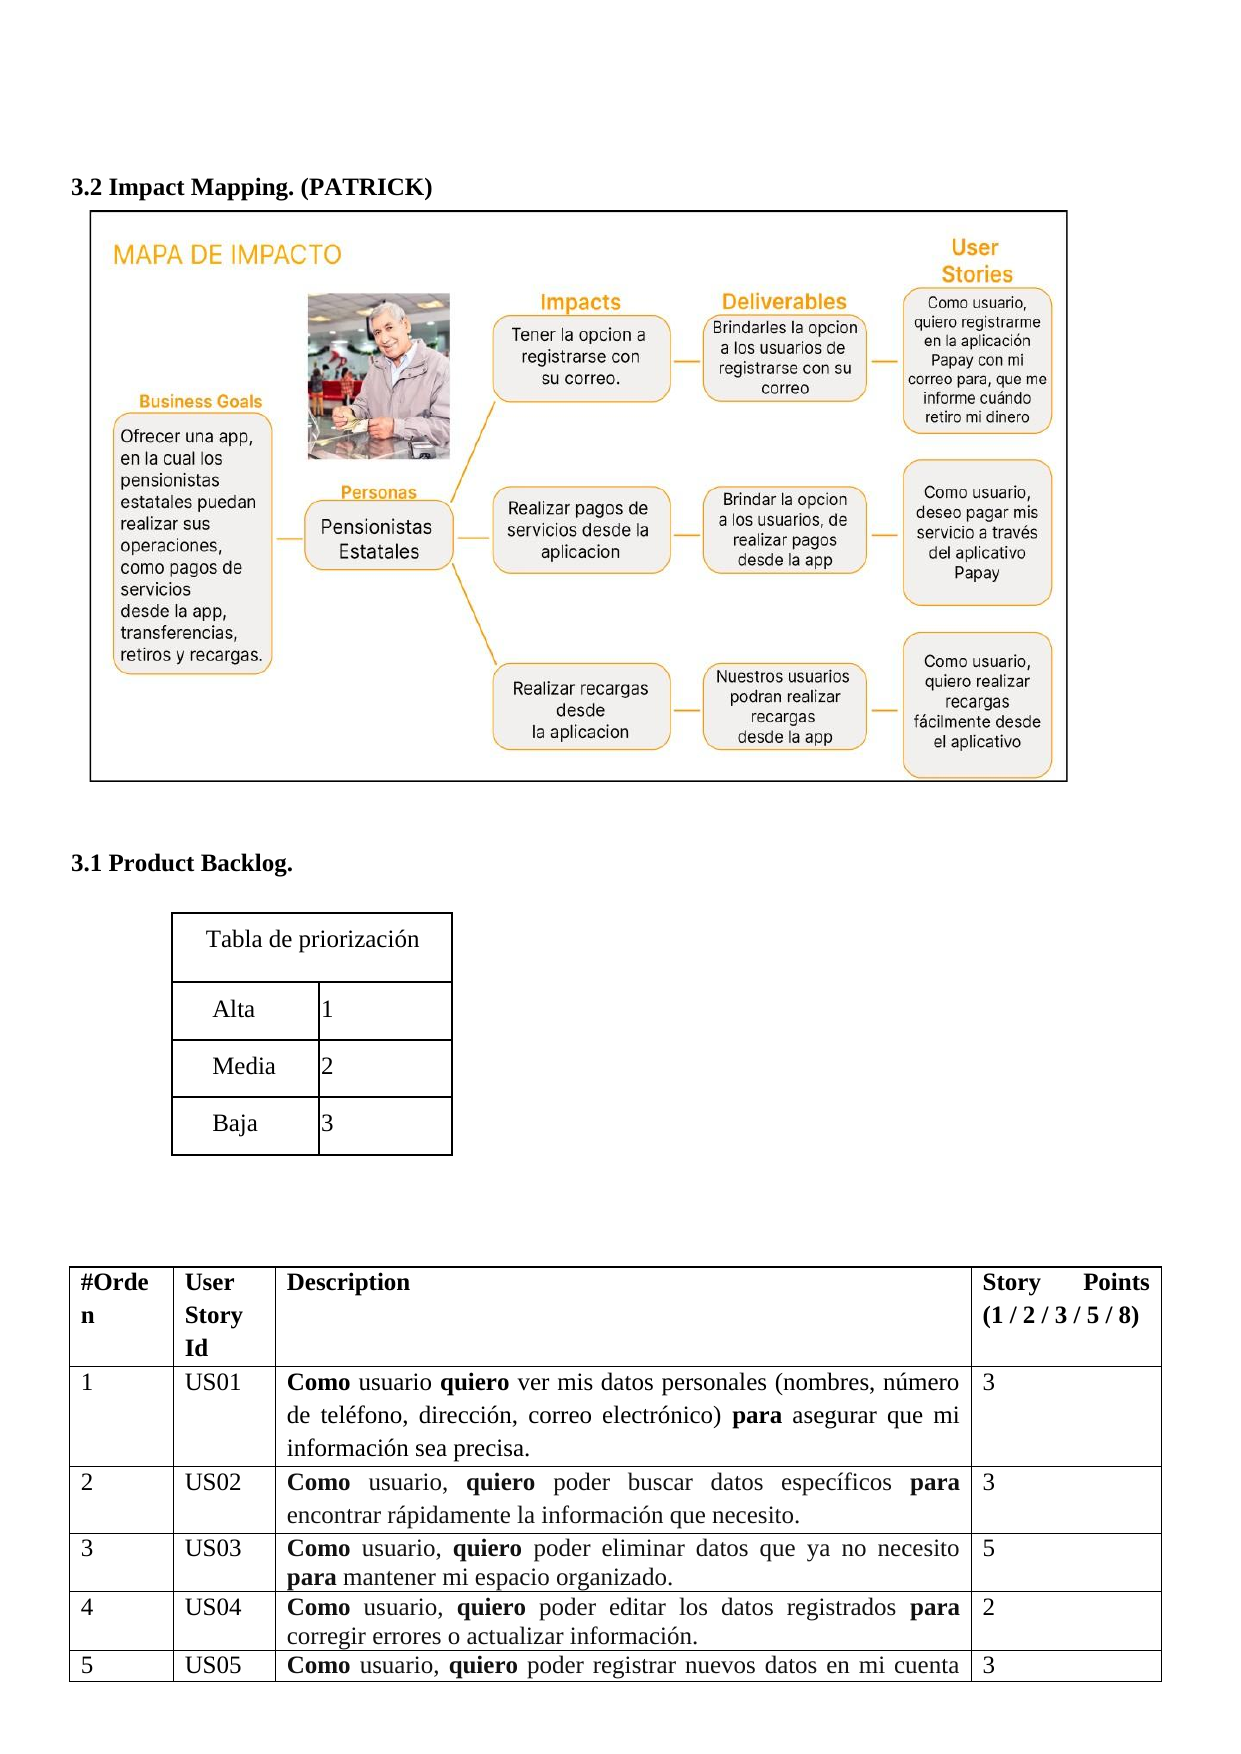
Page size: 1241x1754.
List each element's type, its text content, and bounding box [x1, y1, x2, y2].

table_cell US05 [174, 1651, 275, 1681]
table_cell 3 [972, 1367, 1161, 1466]
table_header #Orden [70, 1268, 173, 1366]
table_header Tabla de priorización [173, 914, 451, 981]
table_cell Baja [173, 1098, 318, 1154]
table_cell 1 [320, 983, 451, 1039]
table_cell 3 [972, 1467, 1161, 1532]
table_cell US01 [174, 1367, 275, 1466]
table_cell Como usuario quiero ver mis datos personales (nombres, número de teléfono, dirección, correo electrónico) para asegurar que mi información sea precisa. [276, 1367, 971, 1466]
picture [89, 210, 1068, 782]
table_header User Story Id [174, 1268, 275, 1366]
table_cell Como usuario, quiero poder editar los datos registrados para corregir errores o actualizar información. [276, 1592, 971, 1649]
table_cell Como usuario, quiero poder buscar datos específicos para encontrar rápidamente la información que necesito. [276, 1467, 971, 1532]
table_cell 5 [972, 1534, 1161, 1591]
table_cell 4 [70, 1592, 173, 1649]
table_cell 3 [70, 1534, 173, 1591]
table_cell 3 [320, 1098, 451, 1154]
table_cell 5 [70, 1651, 173, 1681]
table_cell US02 [174, 1467, 275, 1532]
table_cell 2 [972, 1592, 1161, 1649]
table_cell 2 [70, 1467, 173, 1532]
table_header Description [276, 1268, 971, 1366]
table_cell US03 [174, 1534, 275, 1591]
text 3.2 Impact Mapping. (PATRICK) [71, 172, 1178, 201]
table_header Story Points (1 / 2 / 3 / 5 / 8) [972, 1268, 1161, 1366]
table_cell Media [173, 1041, 318, 1096]
table_cell Como usuario, quiero poder eliminar datos que ya no necesito para mantener mi espacio organizado. [276, 1534, 971, 1591]
table_cell US04 [174, 1592, 275, 1649]
table_cell Alta [173, 983, 318, 1039]
table_cell 1 [70, 1367, 173, 1466]
table_cell 3 [972, 1651, 1161, 1681]
table_cell 2 [320, 1041, 451, 1096]
text 3.1 Product Backlog. [71, 848, 1178, 877]
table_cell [276, 1651, 971, 1681]
